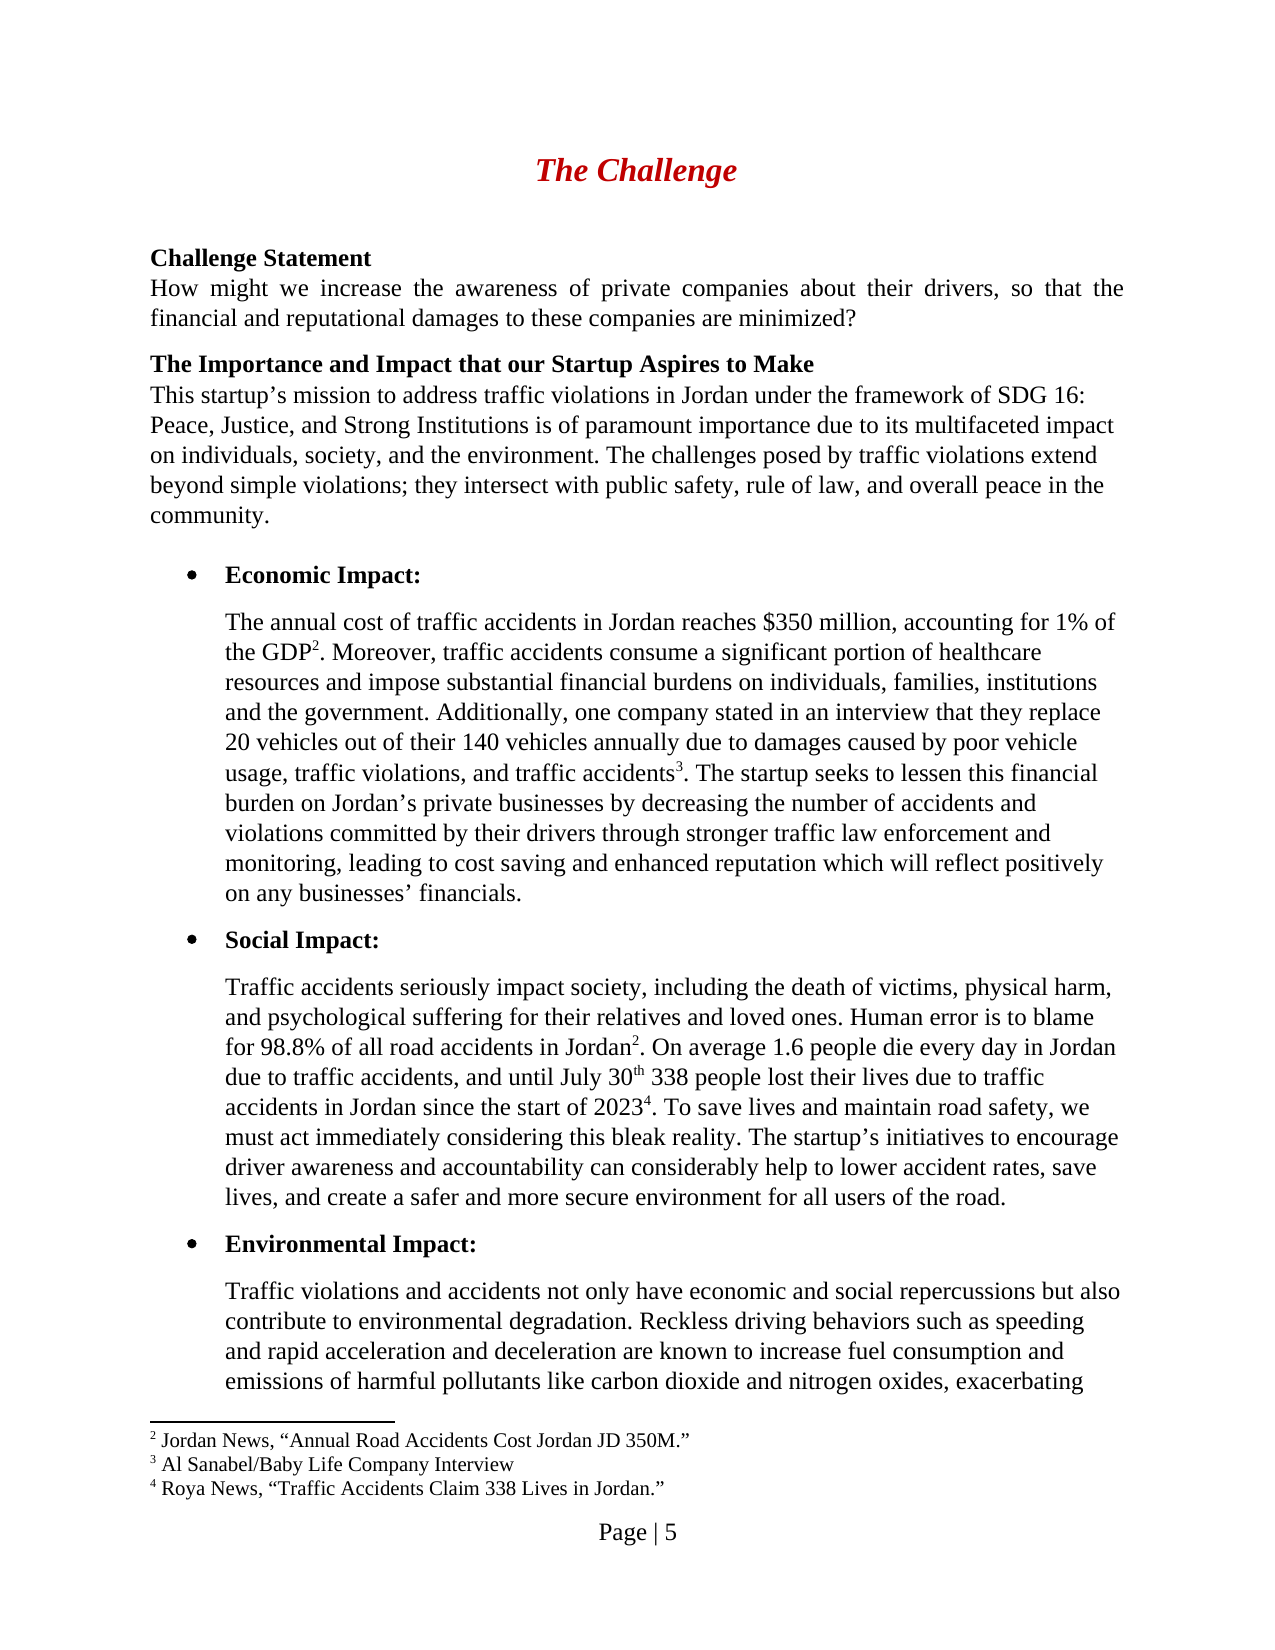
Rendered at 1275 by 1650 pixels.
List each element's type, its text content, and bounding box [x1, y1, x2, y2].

subtitle The Challenge [150, 150, 1125, 188]
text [225, 1276, 1125, 1395]
list Economic Impact: [187, 560, 1125, 589]
text The annual cost of traffic accidents in Jordan reaches $350 million, accounting for 1% of the GDP. Moreover, traffic accidents consume a significant portion of healthcare resources and impose substantial financial burdens on individuals, families, institutions and the government. Additionally, one company stated in an interview that they replace 20 vehicles out of their 140 vehicles annually due to damages caused by poor vehicle usage, traffic violations, and traffic accidents. The startup seeks to lessen this financial burden on Jordan’s private businesses by decreasing the number of accidents and violations committed by their drivers through stronger traffic law enforcement and monitoring, leading to cost saving and enhanced reputation which will reflect positively on any businesses’ financials. [225, 607, 1125, 907]
subtitle The Importance and Impact that our Startup Aspires to Make [150, 349, 1125, 378]
text Traffic accidents seriously impact society, including the death of victims, physical harm, and psychological suffering for their relatives and loved ones. Human error is to blame for 98.8% of all road accidents in Jordan2. On average 1.6 people die every day in Jordan due to traffic accidents, and until July 30th 338 people lost their lives due to traffic accidents in Jordan since the start of 2023. To save lives and maintain road safety, we must act immediately considering this bleak reality. The startup’s initiatives to encourage driver awareness and accountability can considerably help to lower accident rates, save lives, and create a safer and more secure environment for all users of the road. [225, 972, 1125, 1211]
subtitle Challenge Statement [150, 243, 1125, 271]
list Environmental Impact: [187, 1229, 1125, 1258]
list Social Impact: [187, 925, 1125, 953]
text This startup’s mission to address traffic violations in Jordan under the framework of SDG 16: Peace, Justice, and Strong Institutions is of paramount importance due to its multifaceted impact on individuals, society, and the environment. The challenges posed by traffic violations extend beyond simple violations; they intersect with public safety, rule of law, and overall peace in the community. [150, 380, 1125, 529]
text How might we increase the awareness of private companies about their drivers, so that the financial and reputational damages to these companies are minimized? [150, 273, 1125, 332]
